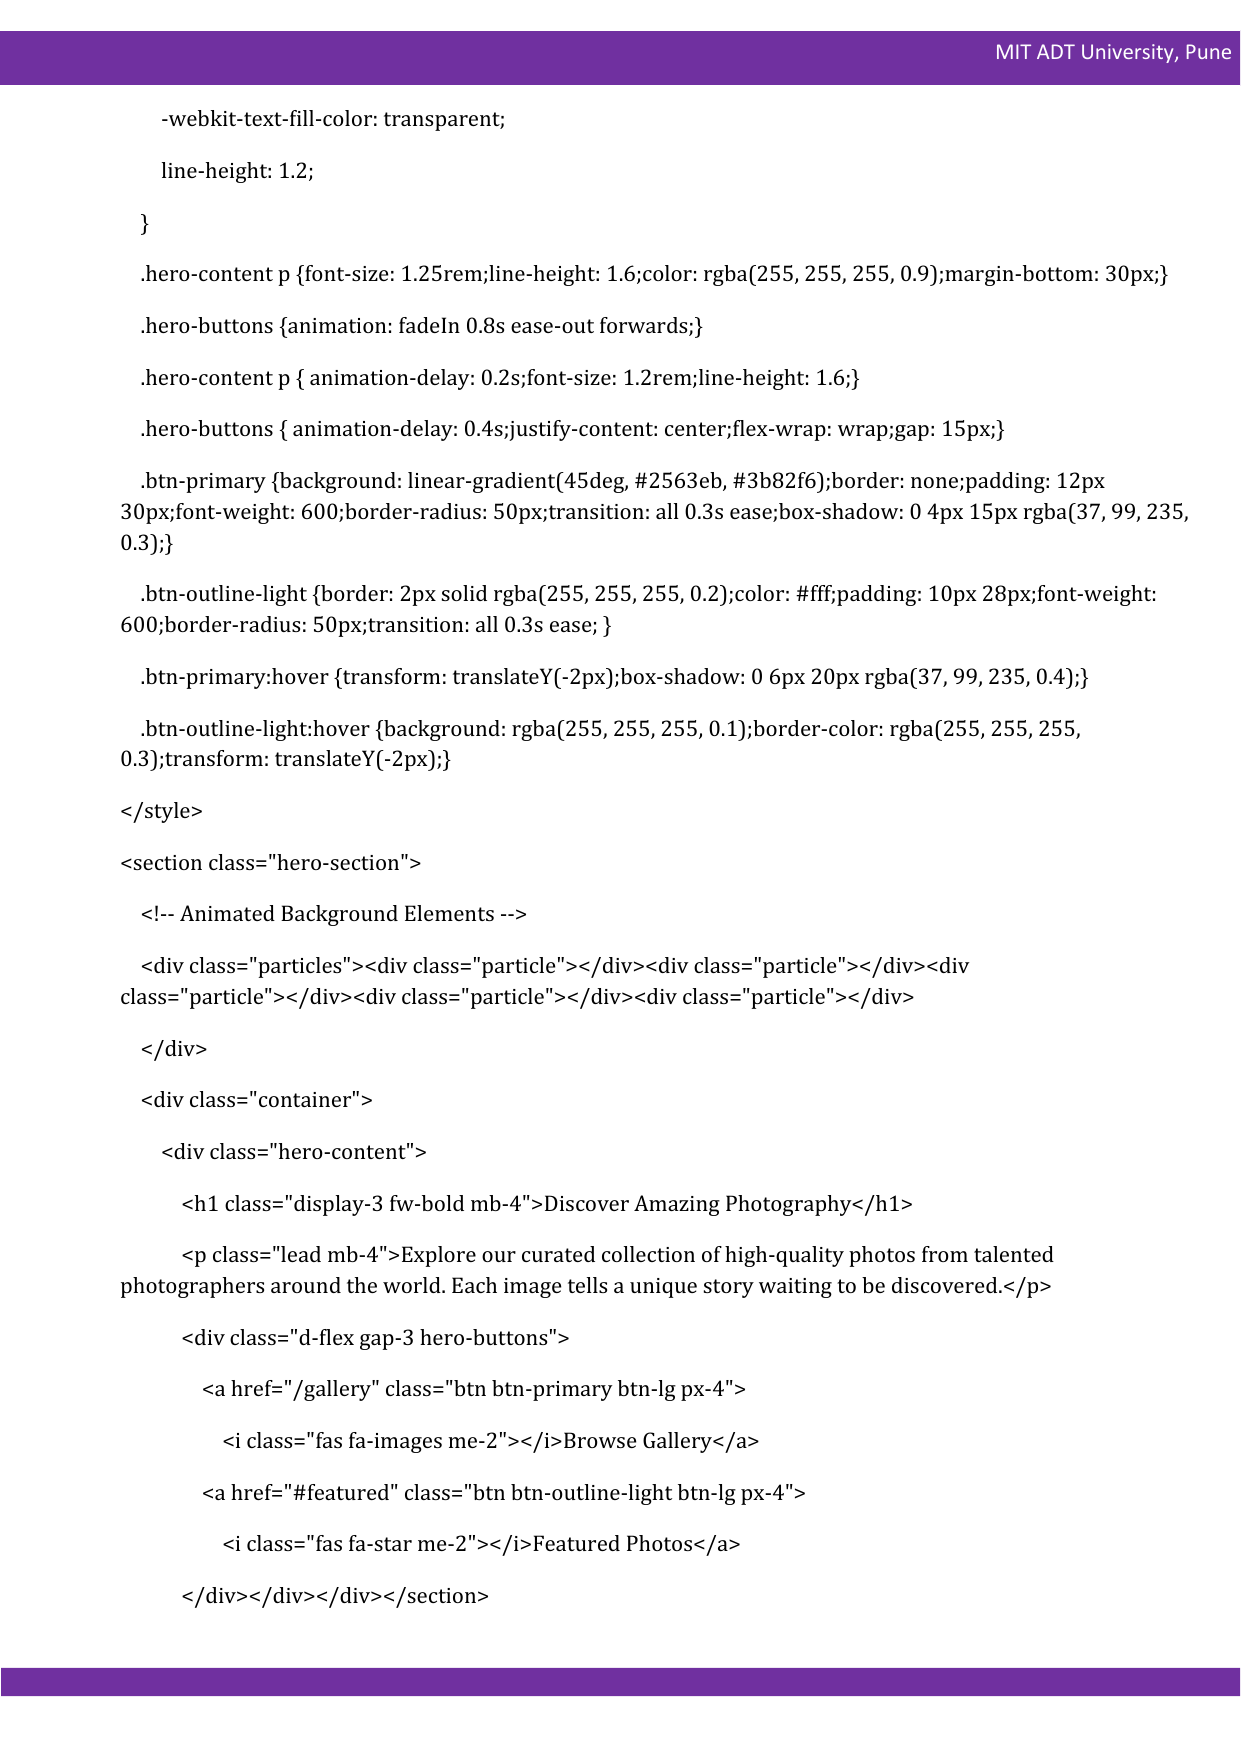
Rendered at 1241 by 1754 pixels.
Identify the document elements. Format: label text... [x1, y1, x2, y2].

text .hero-buttons {animation: fadeIn 0.8s ease-out forwards;} [120, 312, 1195, 338]
text line-height: 1.2; [120, 157, 1195, 183]
text .btn-primary:hover {transform: translateY(-2px);box-shadow: 0 6px 20px rgba(37, 99, 235, 0.4);} [120, 662, 1195, 689]
text <a href="#featured" class="btn btn-outline-light btn-lg px-4"> [120, 1478, 1195, 1505]
text <section class="hero-section"> [120, 848, 1195, 875]
text <i class="fas fa-star me-2"></i>Featured Photos</a> [120, 1530, 1195, 1557]
text <div class="particles"><div class="particle"></div><div class="particle"></div><div class="particle"></div><div class="particle"></div><div class="particle"></div> [120, 952, 1195, 1009]
text .btn-outline-light:hover {background: rgba(255, 255, 255, 0.1);border-color: rgba(255, 255, 255, 0.3);transform: translateY(-2px);} [120, 714, 1195, 772]
text } [120, 208, 1195, 235]
text <!-- Animated Background Elements --> [120, 900, 1195, 927]
text -webkit-text-fill-color: transparent; [120, 105, 1195, 132]
text .hero-content p {font-size: 1.25rem;line-height: 1.6;color: rgba(255, 255, 255, 0.9);margin-bottom: 30px;} [120, 260, 1195, 287]
text <div class="container"> [120, 1086, 1195, 1113]
text </div> [120, 1034, 1195, 1061]
text <a href="/gallery" class="btn btn-primary btn-lg px-4"> [120, 1375, 1195, 1402]
text .hero-buttons { animation-delay: 0.4s;justify-content: center;flex-wrap: wrap;gap: 15px;} [120, 415, 1195, 442]
text <h1 class="display-3 fw-bold mb-4">Discover Amazing Photography</h1> [120, 1189, 1195, 1216]
text .btn-primary {background: linear-gradient(45deg, #2563eb, #3b82f6);border: none;padding: 12px 30px;font-weight: 600;border-radius: 50px;transition: all 0.3s ease;box-shadow: 0 4px 15px rgba(37, 99, 235, 0.3);} [120, 467, 1195, 555]
text <p class="lead mb-4">Explore our curated collection of high-quality photos from talented photographers around the world. Each image tells a unique story waiting to be discovered.</p> [120, 1241, 1195, 1298]
text .btn-outline-light {border: 2px solid rgba(255, 255, 255, 0.2);color: #fff;padding: 10px 28px;font-weight: 600;border-radius: 50px;transition: all 0.3s ease; } [120, 580, 1195, 638]
text .hero-content p { animation-delay: 0.2s;font-size: 1.2rem;line-height: 1.6;} [120, 363, 1195, 390]
text </style> [120, 797, 1195, 823]
text </div></div></div></section> [120, 1582, 1195, 1608]
text <div class="hero-content"> [120, 1137, 1195, 1164]
text <i class="fas fa-images me-2"></i>Browse Gallery</a> [120, 1427, 1195, 1453]
text <div class="d-flex gap-3 hero-buttons"> [120, 1323, 1195, 1350]
